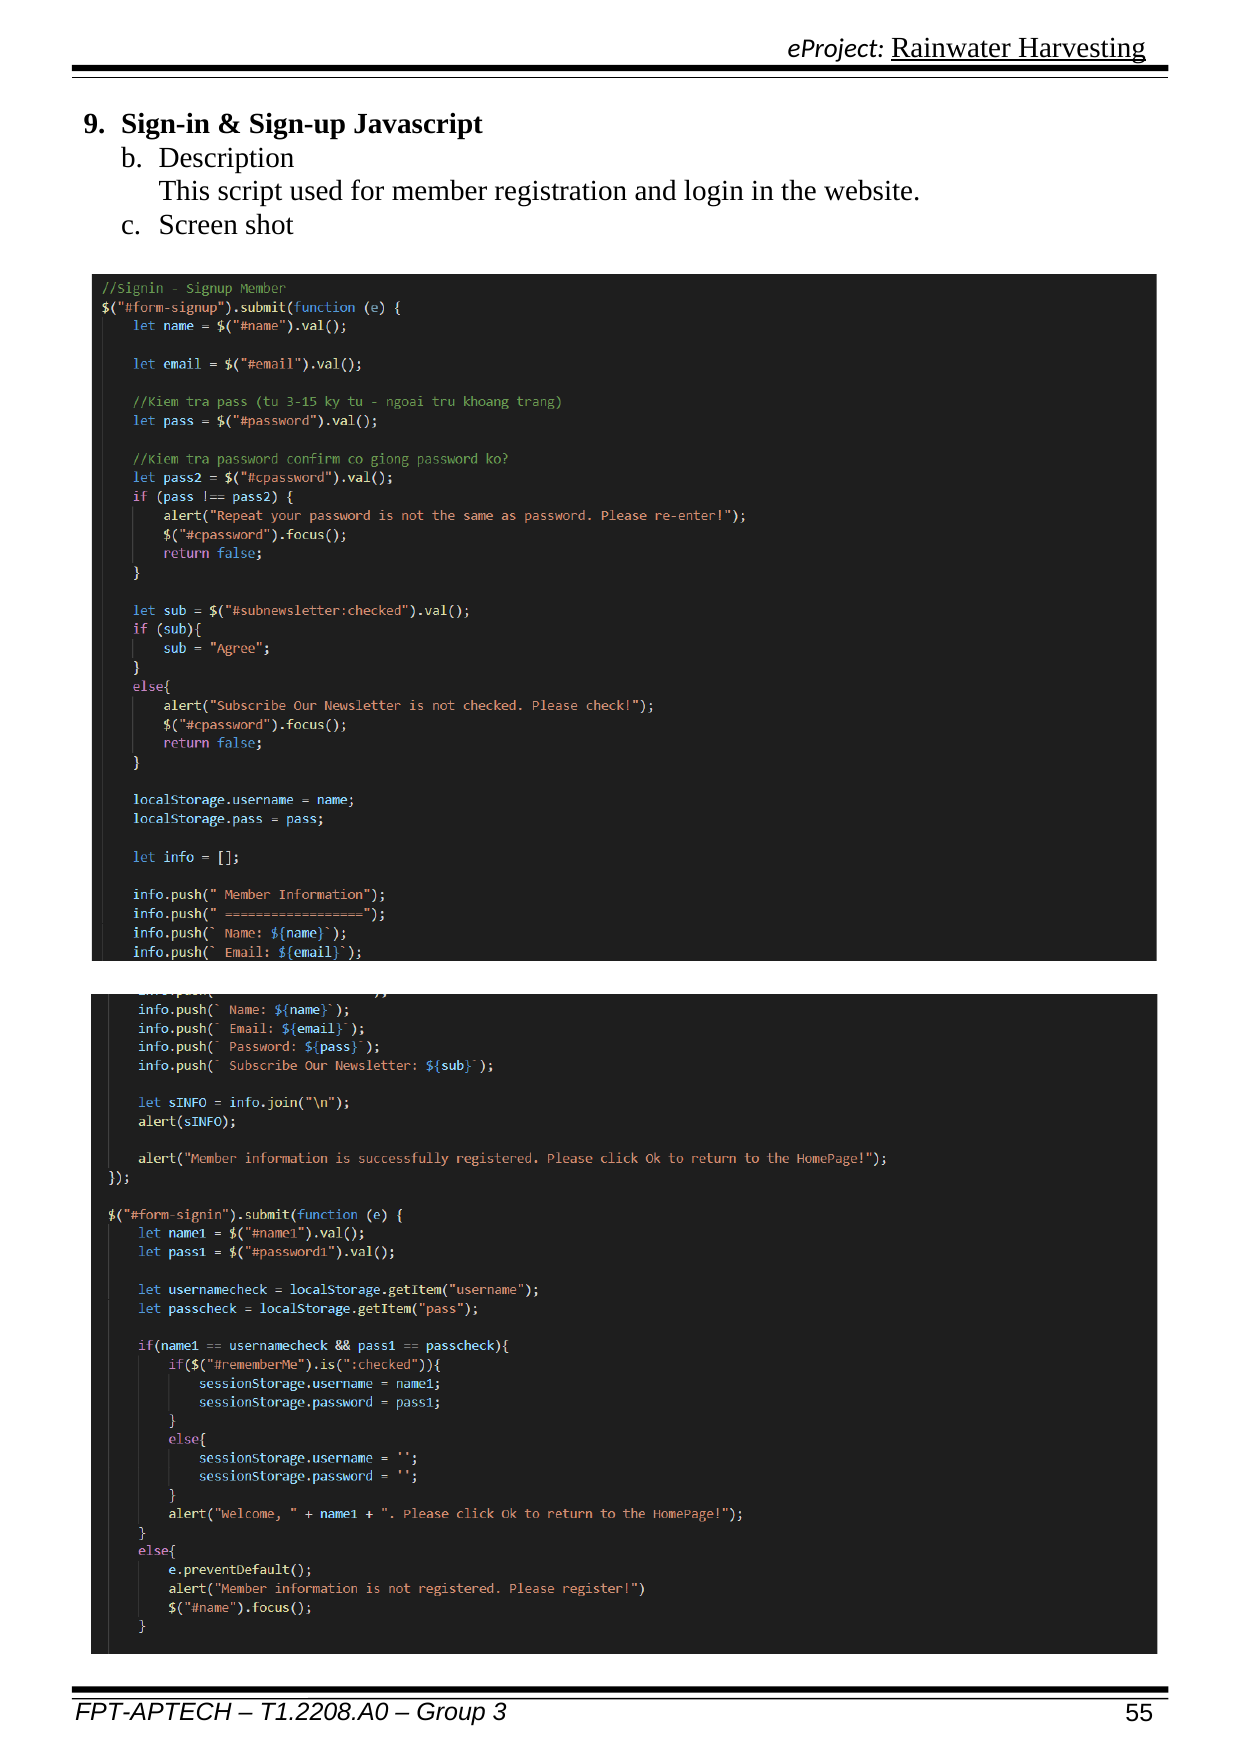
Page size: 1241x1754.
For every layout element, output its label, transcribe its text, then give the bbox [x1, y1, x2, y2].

list Screen shot [121, 207, 1203, 241]
picture [91, 994, 1158, 1654]
list Sign-in & Sign-up Javascript [83, 106, 1203, 140]
picture [91, 274, 1157, 961]
text This script used for member registration and login in the website. [158, 173, 1203, 207]
list Description [121, 140, 1203, 173]
